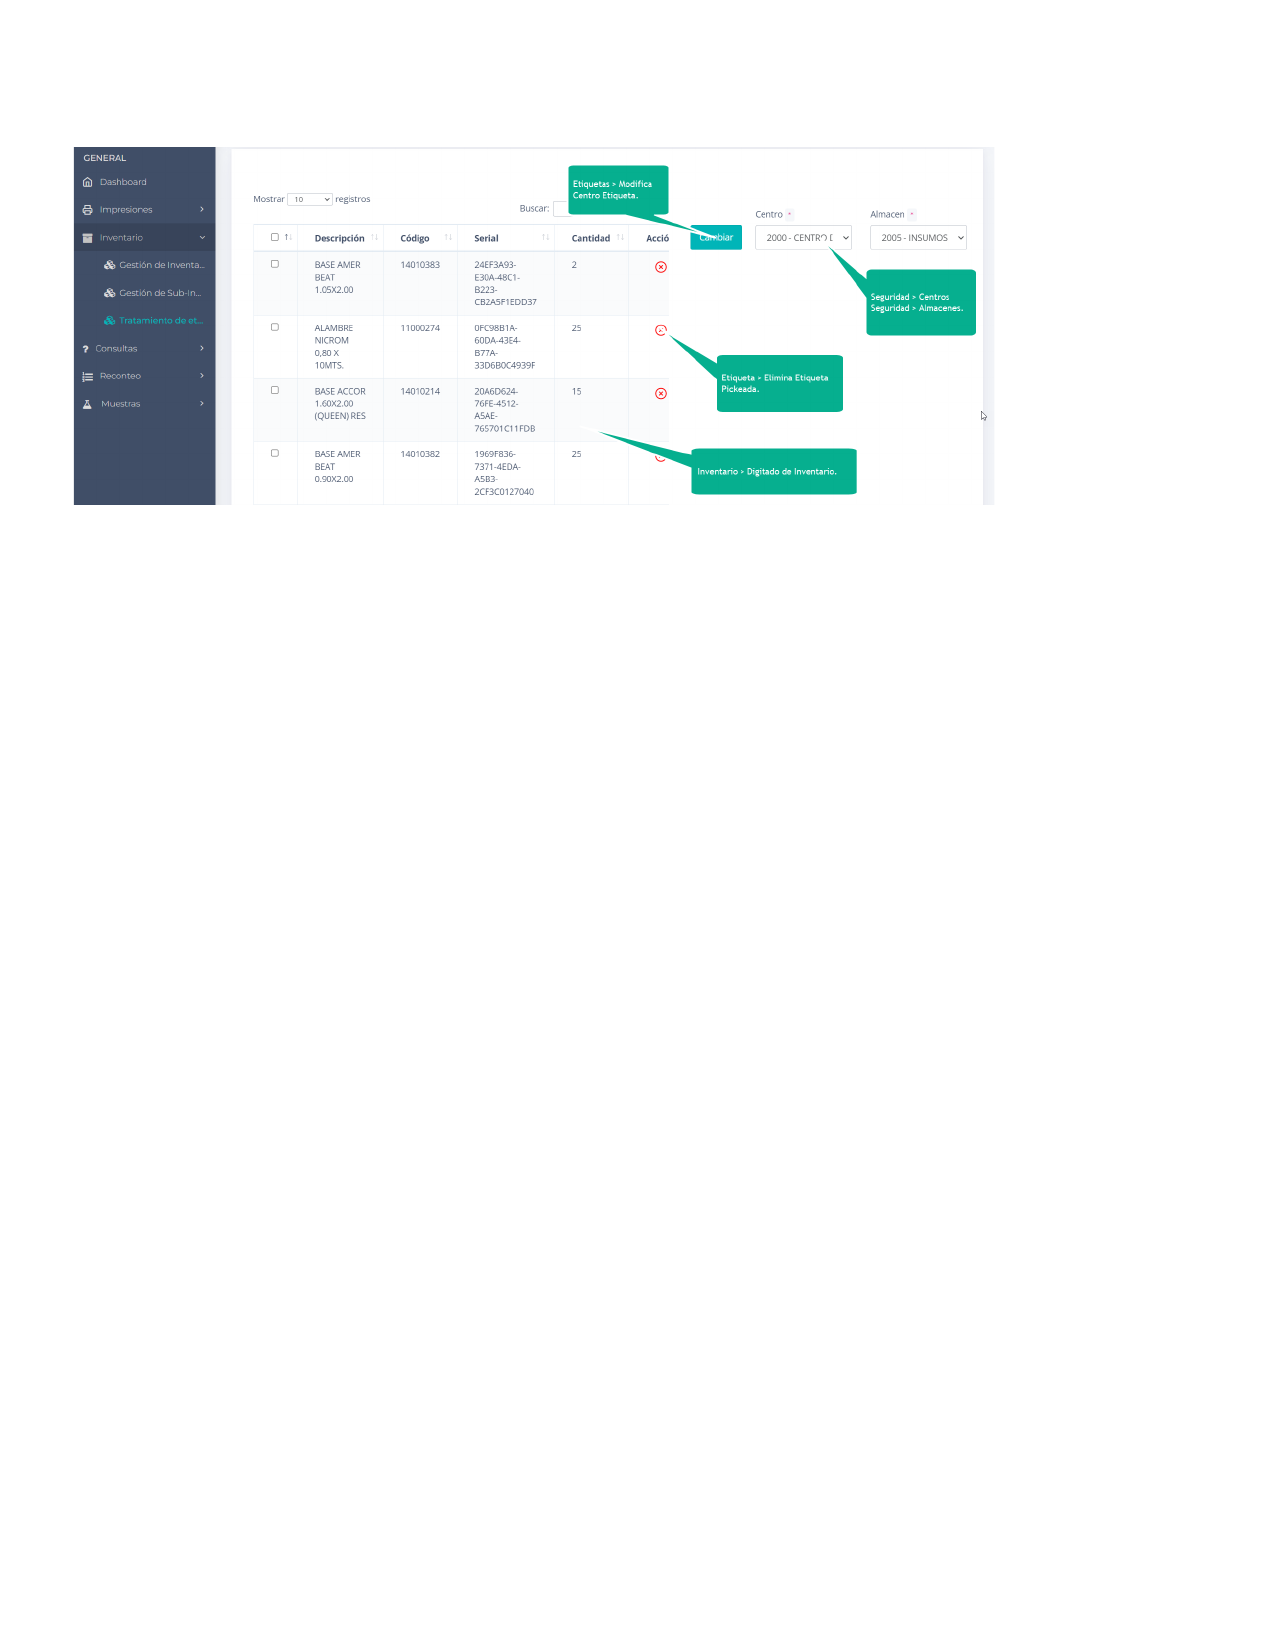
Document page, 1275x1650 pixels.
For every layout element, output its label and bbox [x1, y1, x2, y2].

picture [73, 147, 995, 505]
